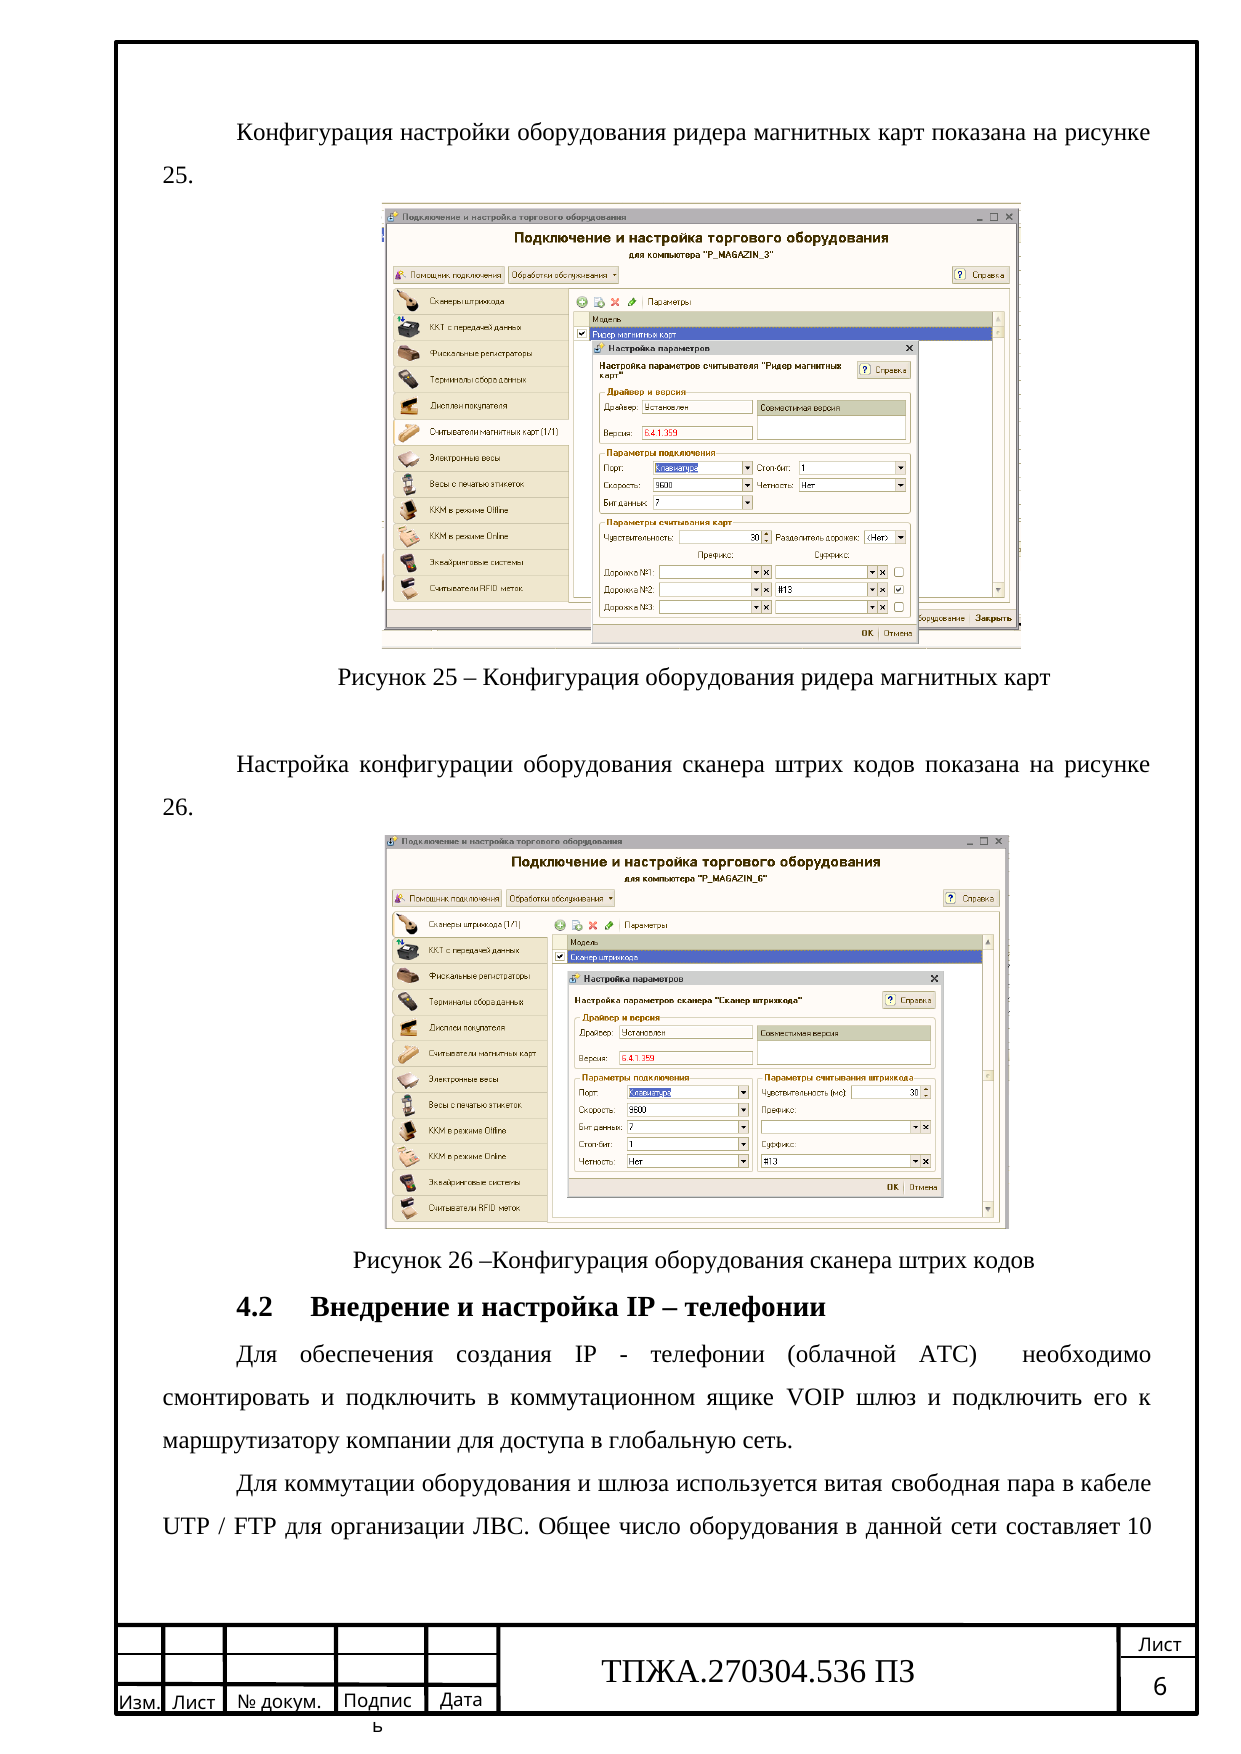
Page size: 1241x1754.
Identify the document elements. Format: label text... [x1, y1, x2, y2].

list Настройка конфигурации оборудования сканера штрих кодов показана на рисунке 26. [162, 749, 1152, 821]
text Рисунок 26 –Конфигурация оборудования сканера штрих кодов [162, 1246, 1152, 1274]
text Рисунок 25 – Конфигурация оборудования ридера магнитных карт [162, 662, 1152, 691]
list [162, 1468, 1152, 1540]
text Для обеспечения создания IP - телефонии (облачной АТС) необходимо смонтировать и подключить в коммутационном ящике VOIP шлюз и подключить его к маршрутизатору компании для доступа в глобальную сеть. [162, 1339, 1152, 1454]
picture [381, 202, 1021, 649]
text 4.2 Внедрение и настройка IP – телефонии [236, 1289, 1152, 1322]
list Конфигурация настройки оборудования ридера магнитных карт показана на рисунке 25. [162, 117, 1152, 188]
picture [384, 835, 1010, 1229]
